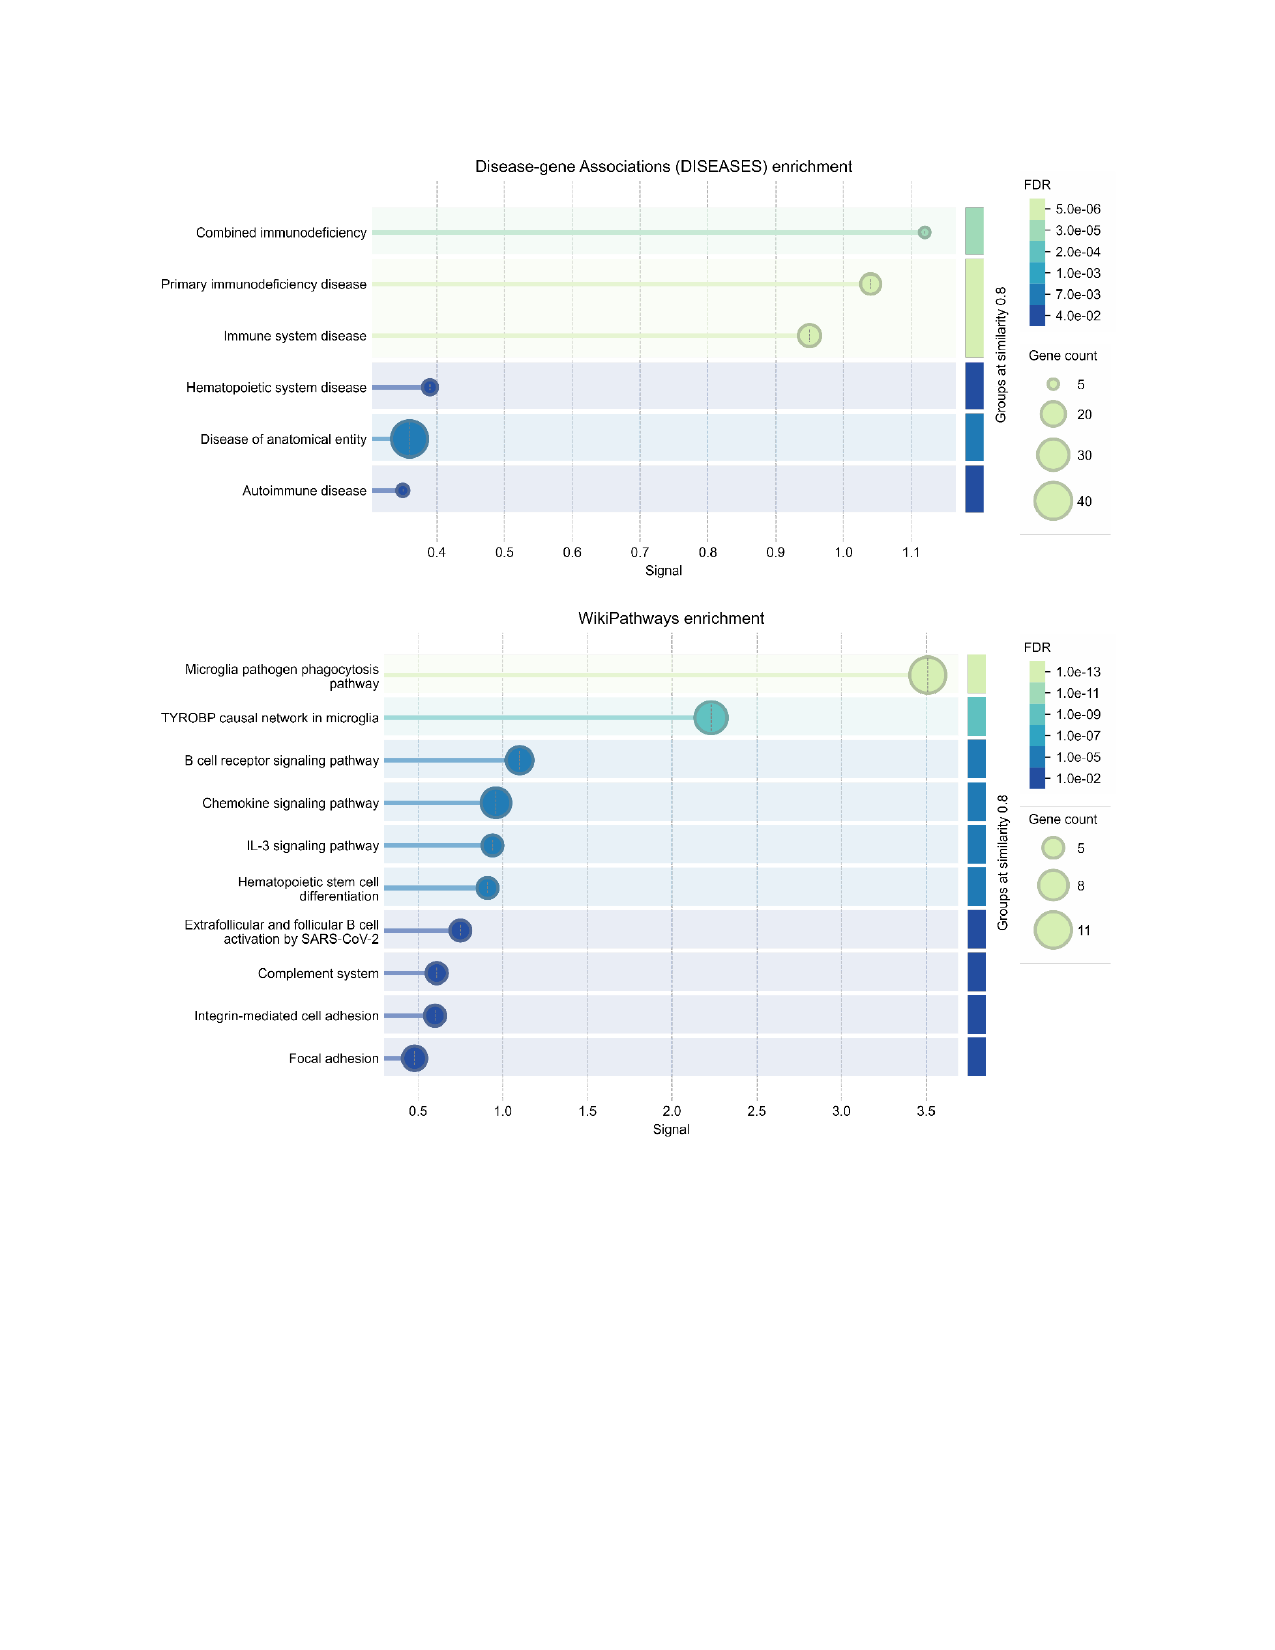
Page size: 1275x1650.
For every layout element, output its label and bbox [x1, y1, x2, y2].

picture [150, 602, 1125, 1147]
picture [150, 150, 1125, 597]
